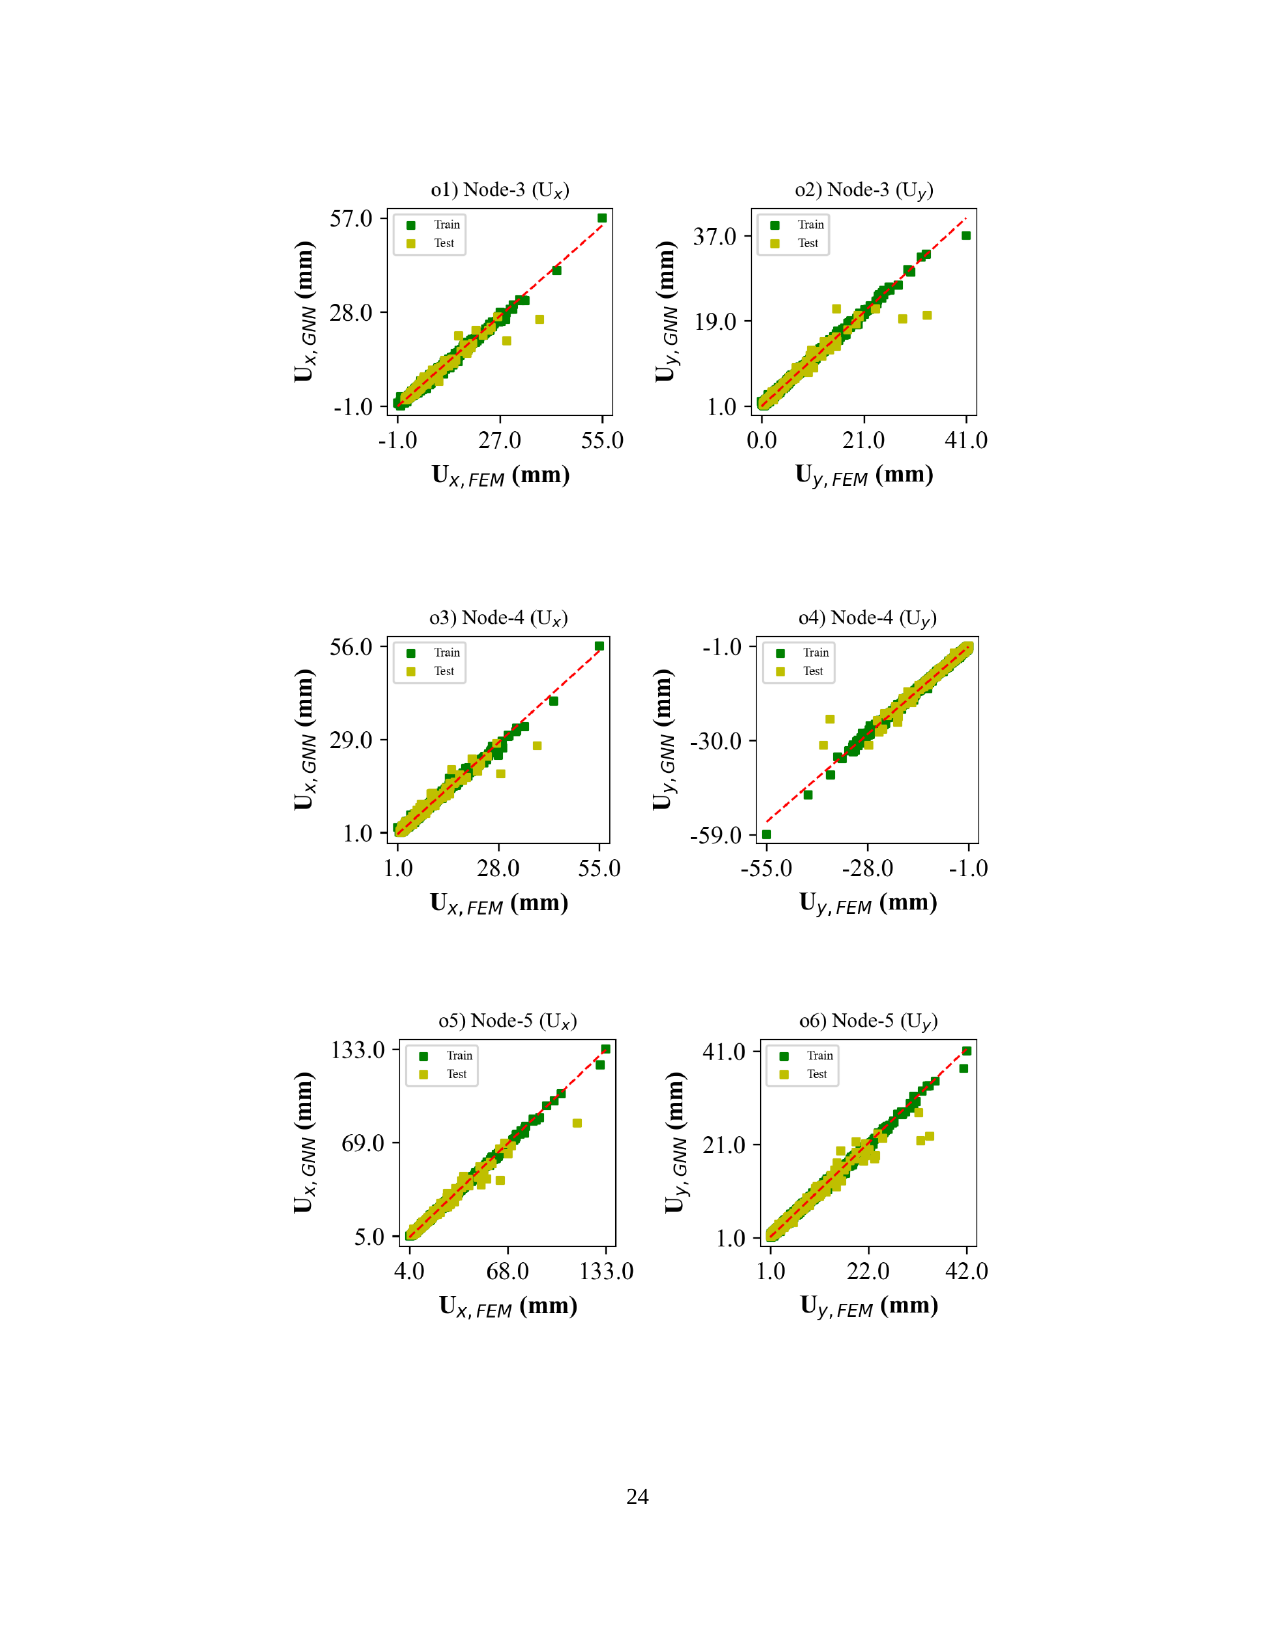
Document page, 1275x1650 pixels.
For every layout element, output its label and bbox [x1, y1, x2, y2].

picture [262, 981, 1013, 1356]
picture [262, 578, 1013, 953]
picture [262, 150, 1013, 525]
